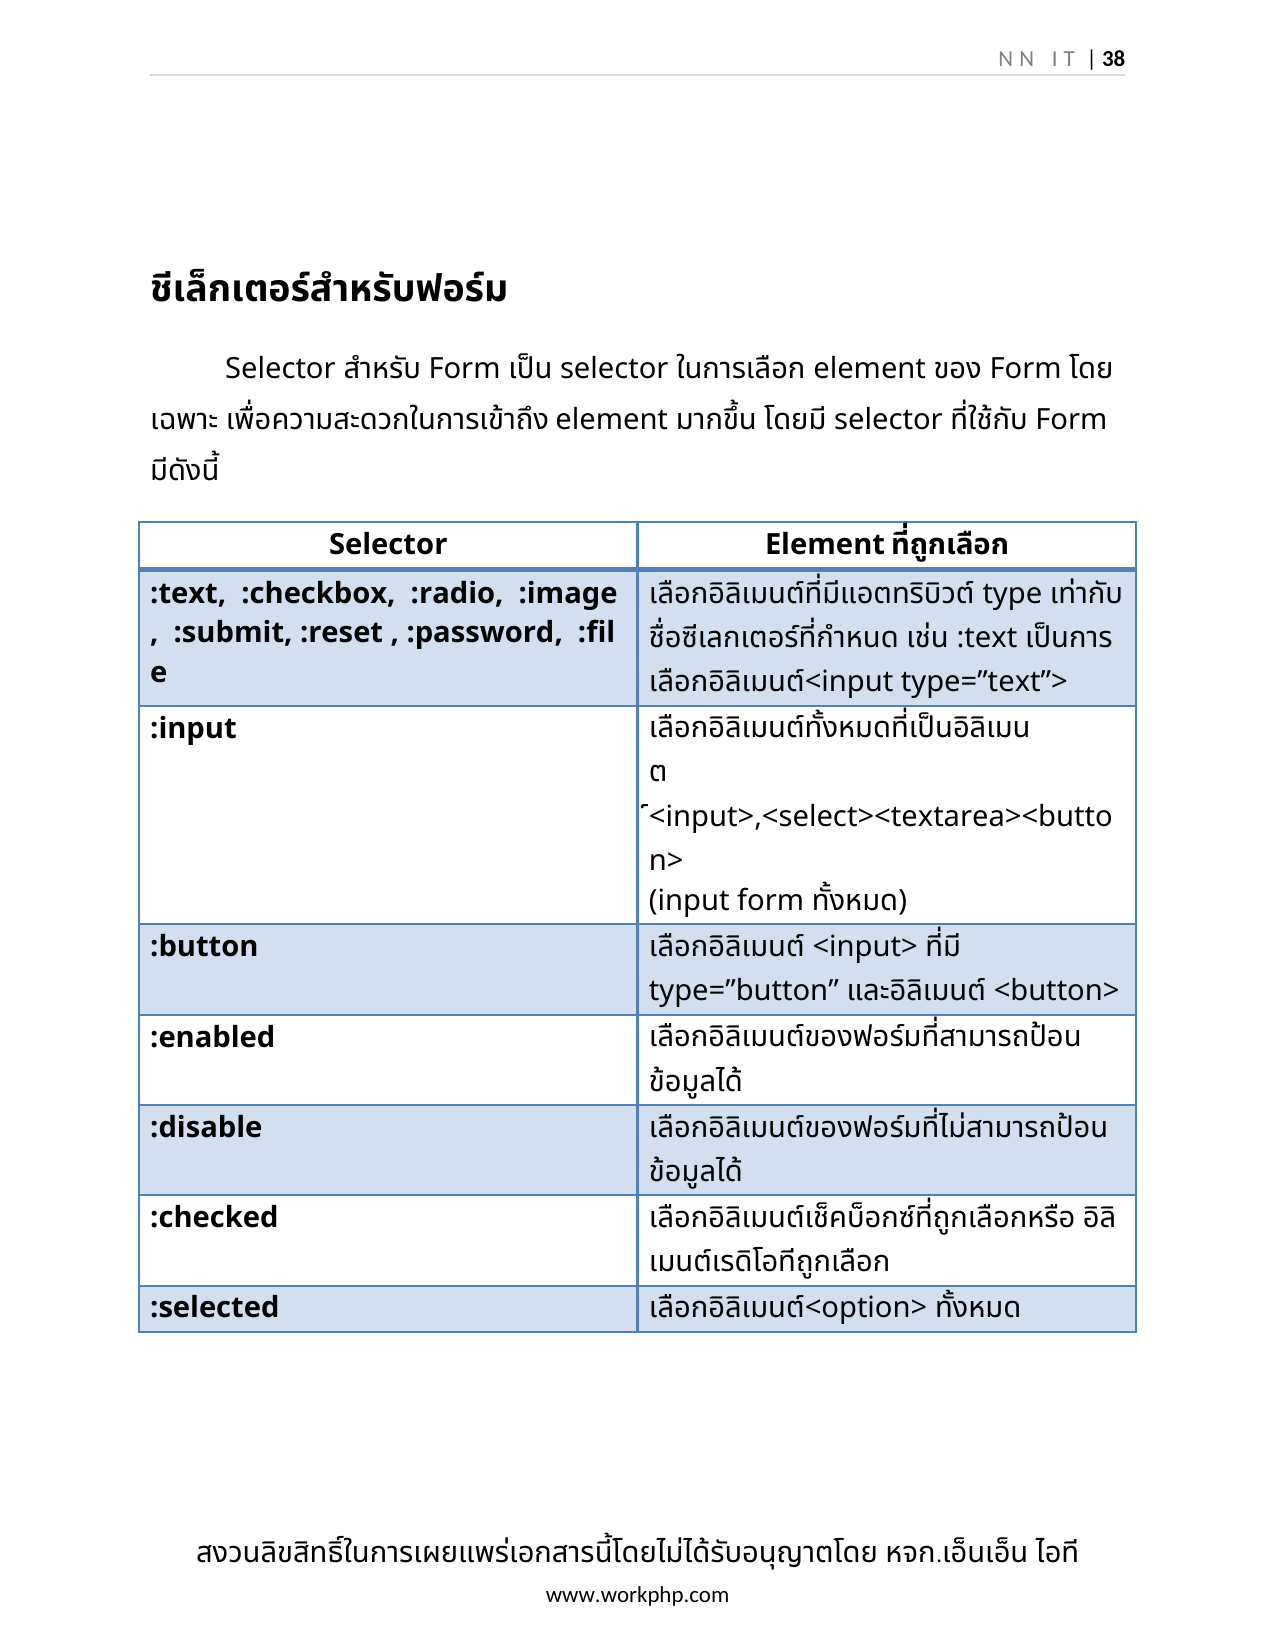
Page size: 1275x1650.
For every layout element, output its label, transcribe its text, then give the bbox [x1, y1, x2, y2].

table_cell เลือกอิลิเมนต์ของฟอร์มที่สามารถป้อนข้อมูลได้ [639, 1016, 1135, 1104]
table_cell :button [140, 925, 636, 1014]
table_cell เลือกอิลิเมนต์<option> ทั้งหมด [639, 1287, 1135, 1331]
table_cell เลือกอิลิเมนต์ <input> ที่มี type=”button” และอิลิเมนต์ <button> [639, 925, 1135, 1014]
table_cell :disable [140, 1106, 636, 1194]
table_cell เลือกอิลิเมนต์ของฟอร์มที่ไม่สามารถป้อนข้อมูลได้ [639, 1106, 1135, 1194]
table_cell :text, :checkbox, :radio, :image, :submit, :reset , :password, :file [140, 572, 636, 705]
table_cell :selected [140, 1287, 636, 1331]
table_header Elementที่ถูกเลือก [639, 523, 1135, 567]
text Selector สำหรับ Form เป็น selector ในการเลือก element ของ Form โดยเฉพาะ เพื่อความสะดวกในการเข้าถึงelement มากขึ้น โดยมี selector ที่ใช้กับ Formมีดังนี้ [150, 348, 1125, 493]
table_cell :input [140, 707, 636, 923]
table_cell :enabled [140, 1016, 636, 1104]
table_cell :checked [140, 1196, 636, 1284]
table_cell เลือกอิลิเมนต์ทั้งหมดที่เป็นอิลิเมนต์<input>,<select><textarea><button> (input form ทั้งหมด) [639, 707, 1135, 923]
table_header Selector [140, 523, 636, 567]
table_cell เลือกอิลิเมนต์เช็คบ็อกซ์ที่ถูกเลือกหรือ อิลิเมนต์เรดิโอทีถูกเลือก [639, 1196, 1135, 1284]
text ชีเล็กเตอร์สำหรับฟอร์ม [150, 262, 1125, 318]
table_cell เลือกอิลิเมนต์ที่มีแอตทริบิวต์ type เท่ากับชื่อซีเลกเตอร์ที่กำหนด เช่น :text เป็นการเลือกอิลิเมนต์<input type=”text”> [639, 572, 1135, 705]
